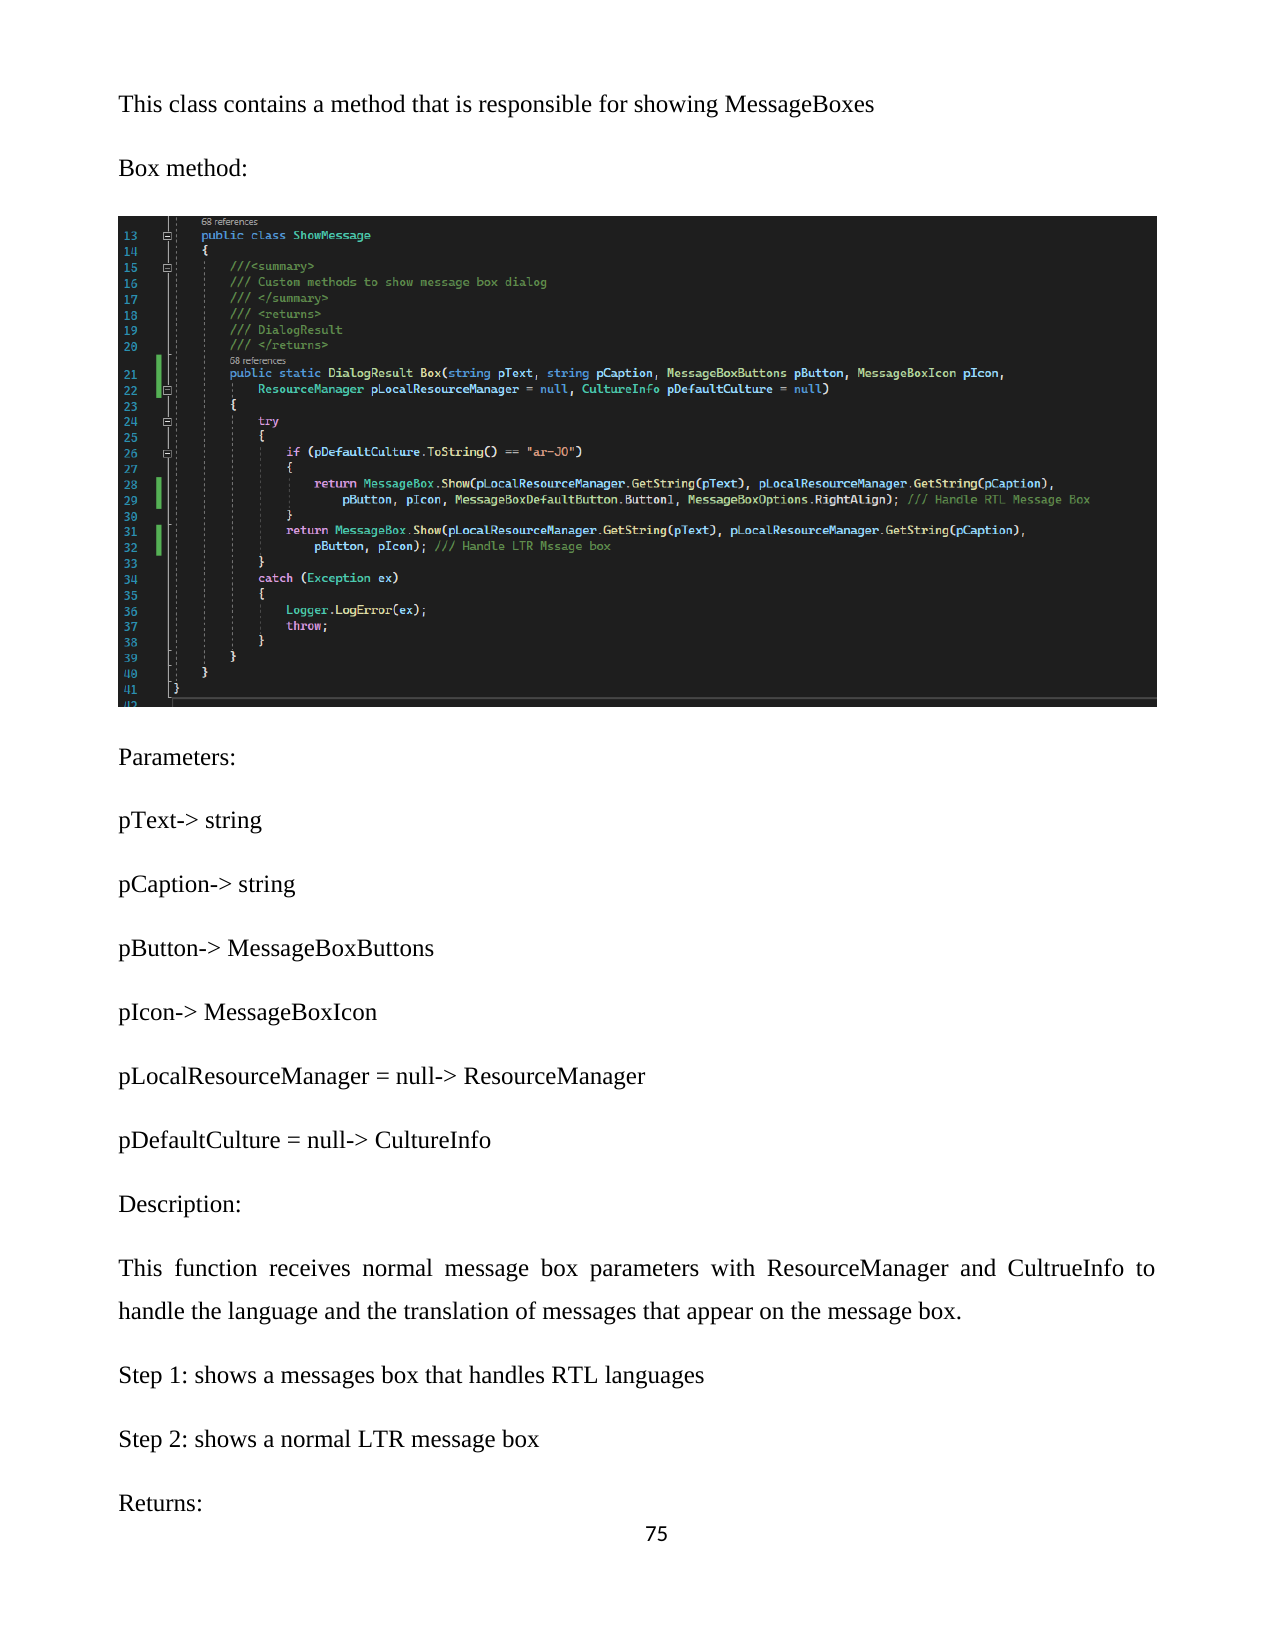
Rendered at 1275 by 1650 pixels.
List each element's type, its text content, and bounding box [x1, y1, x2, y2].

text pButton-> MessageBoxButtons [118, 933, 1157, 962]
picture [118, 216, 1157, 707]
text Step 2: shows a normal LTR message box [118, 1424, 1157, 1453]
text pIcon-> MessageBoxIcon [118, 997, 1157, 1026]
text Step 1: shows a messages box that handles RTL languages [118, 1360, 1157, 1389]
text pText-> string [118, 806, 1157, 834]
text This function receives normal message box parameters with ResourceManager and CultrueInfo to handle the language and the translation of messages that appear on the message box. [118, 1253, 1157, 1325]
text Description: [118, 1189, 1157, 1218]
text pDefaultCulture = null-> CultureInfo [118, 1125, 1157, 1154]
text pCaption-> string [118, 869, 1157, 898]
text pLocalResourceManager = null-> ResourceManager [118, 1061, 1157, 1090]
text Returns: [118, 1488, 1157, 1517]
text Parameters: [118, 742, 1157, 770]
text This class contains a method that is responsible for showing MessageBoxes [118, 89, 1157, 117]
text Box method: [118, 153, 1157, 181]
